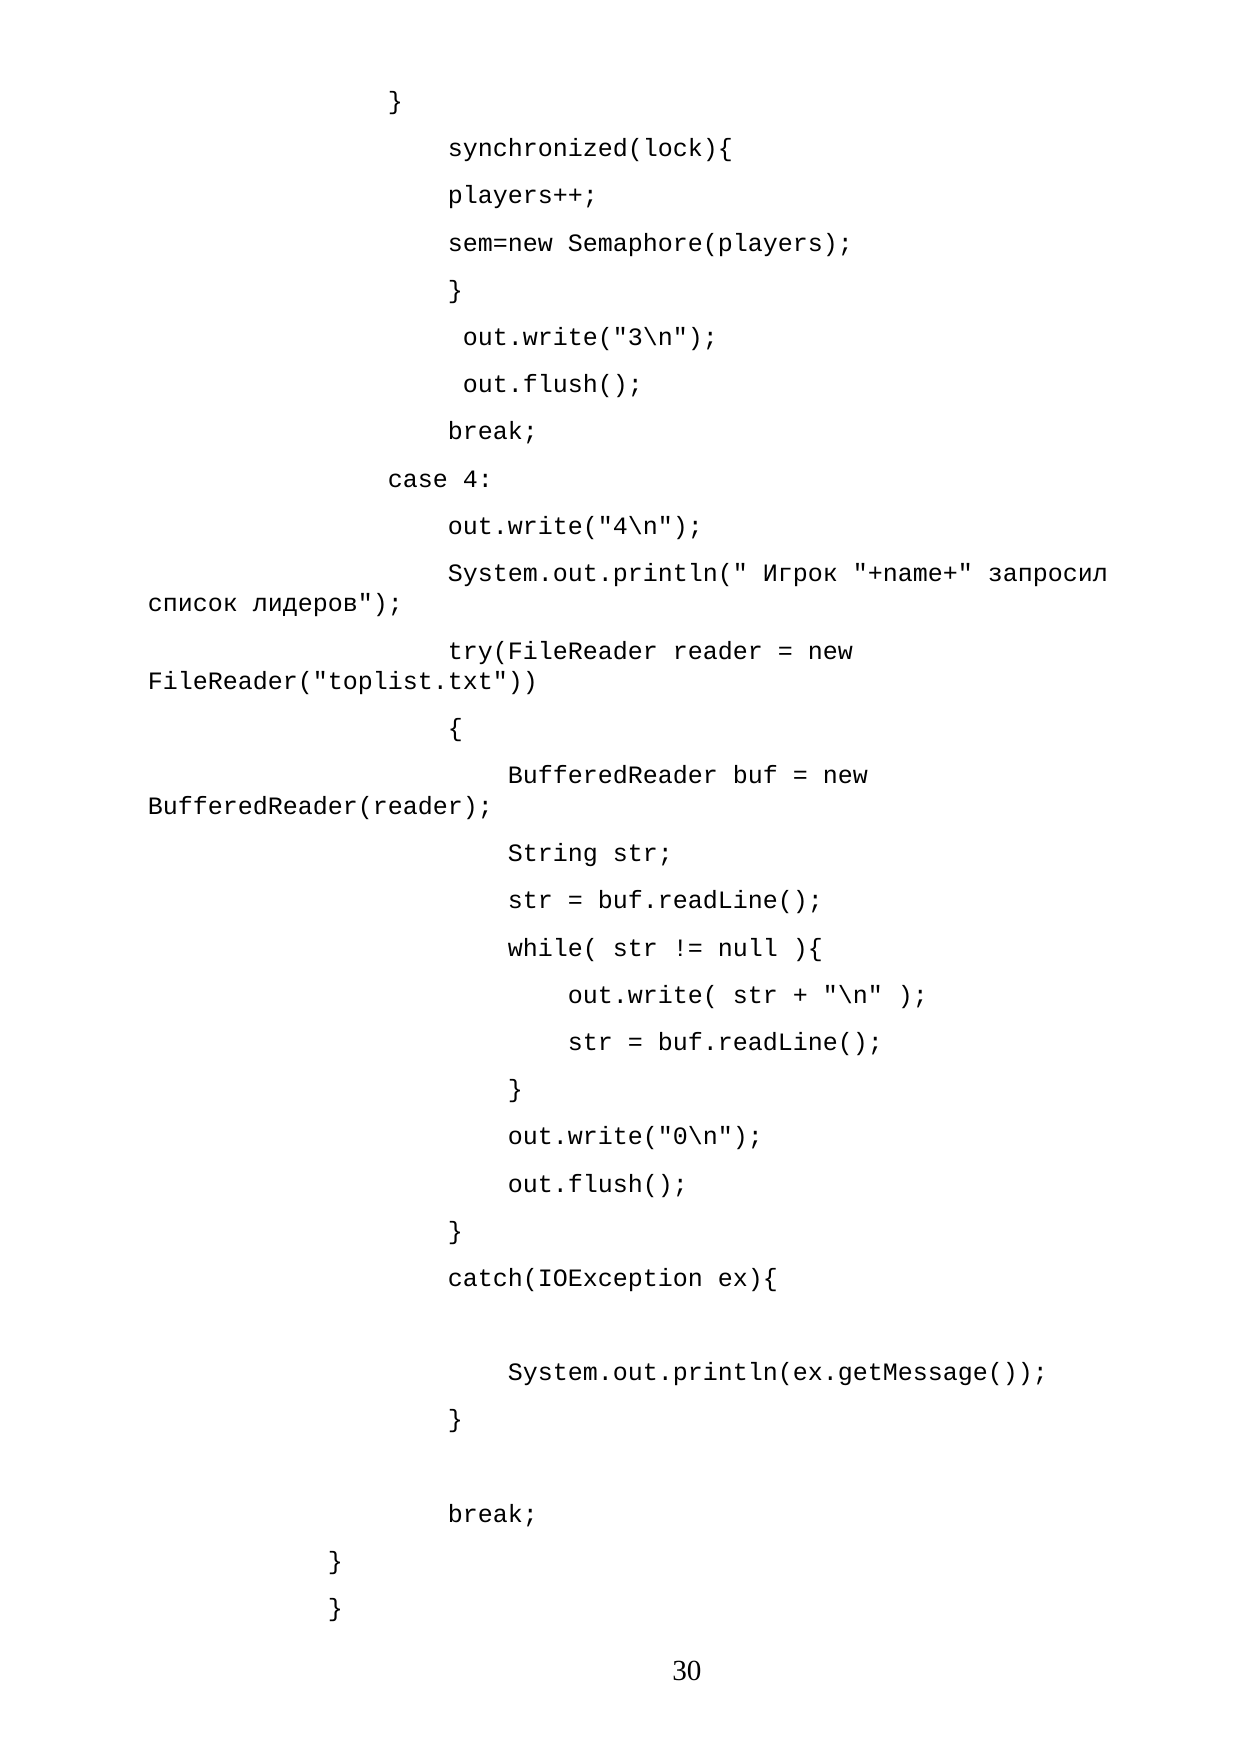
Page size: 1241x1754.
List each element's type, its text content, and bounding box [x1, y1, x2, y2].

text while( str != null ){ [148, 935, 1152, 963]
text BufferedReader buf = new BufferedReader(reader); [148, 763, 1152, 822]
text str = buf.readLine(); [148, 1029, 1152, 1058]
text synchronized(lock){ [148, 136, 1152, 164]
text } [148, 1407, 1152, 1435]
text } [148, 1596, 1152, 1624]
text catch(IOException ex){ [148, 1266, 1152, 1294]
text out.write( str + "\n" ); [148, 982, 1152, 1011]
text str = buf.readLine(); [148, 888, 1152, 916]
text out.write("4\n"); [148, 513, 1152, 542]
text System.out.println(ex.getMessage()); [148, 1360, 1152, 1388]
text players++; [148, 183, 1152, 211]
text sem=new Semaphore(players); [148, 230, 1152, 258]
text } [148, 277, 1152, 306]
text try(FileReader reader = new FileReader("toplist.txt")) [148, 638, 1152, 697]
text } [148, 1218, 1152, 1247]
text out.write("3\n"); [148, 324, 1152, 353]
text break; [148, 419, 1152, 447]
text break; [148, 1501, 1152, 1530]
text out.flush(); [148, 1171, 1152, 1199]
text } [148, 89, 1152, 117]
text { [148, 716, 1152, 744]
text } [148, 1549, 1152, 1577]
text case 4: [148, 466, 1152, 494]
text System.out.println(" Игрок "+name+" запросил список лидеров"); [148, 561, 1152, 619]
text out.flush(); [148, 372, 1152, 400]
text out.write("0\n"); [148, 1124, 1152, 1152]
text } [148, 1077, 1152, 1105]
text String str; [148, 841, 1152, 869]
